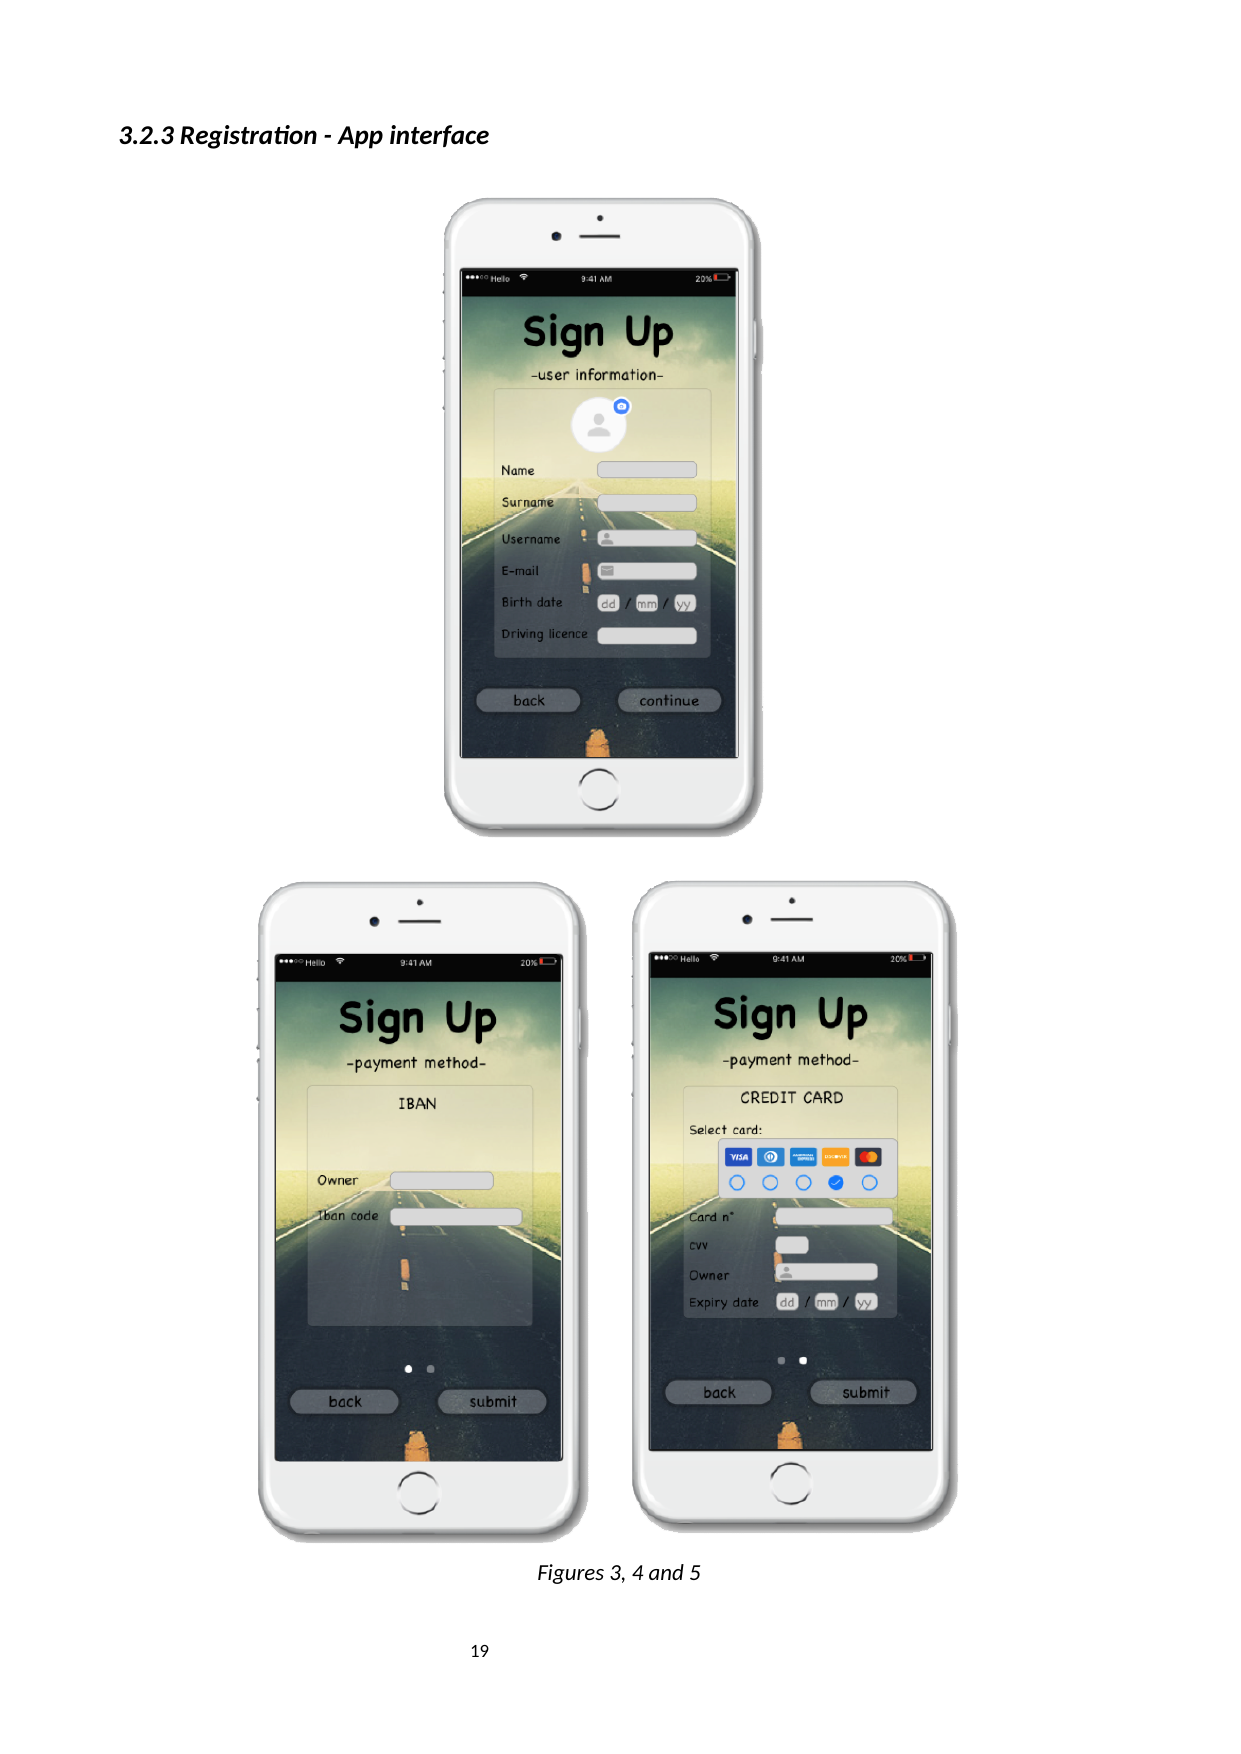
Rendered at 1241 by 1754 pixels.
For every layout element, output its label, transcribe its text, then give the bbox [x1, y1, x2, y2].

text Figures 3, 4 and 5 [118, 1558, 1122, 1586]
subtitle 3.2.3 Registration - App interface [118, 118, 1122, 151]
picture [239, 178, 1001, 1559]
